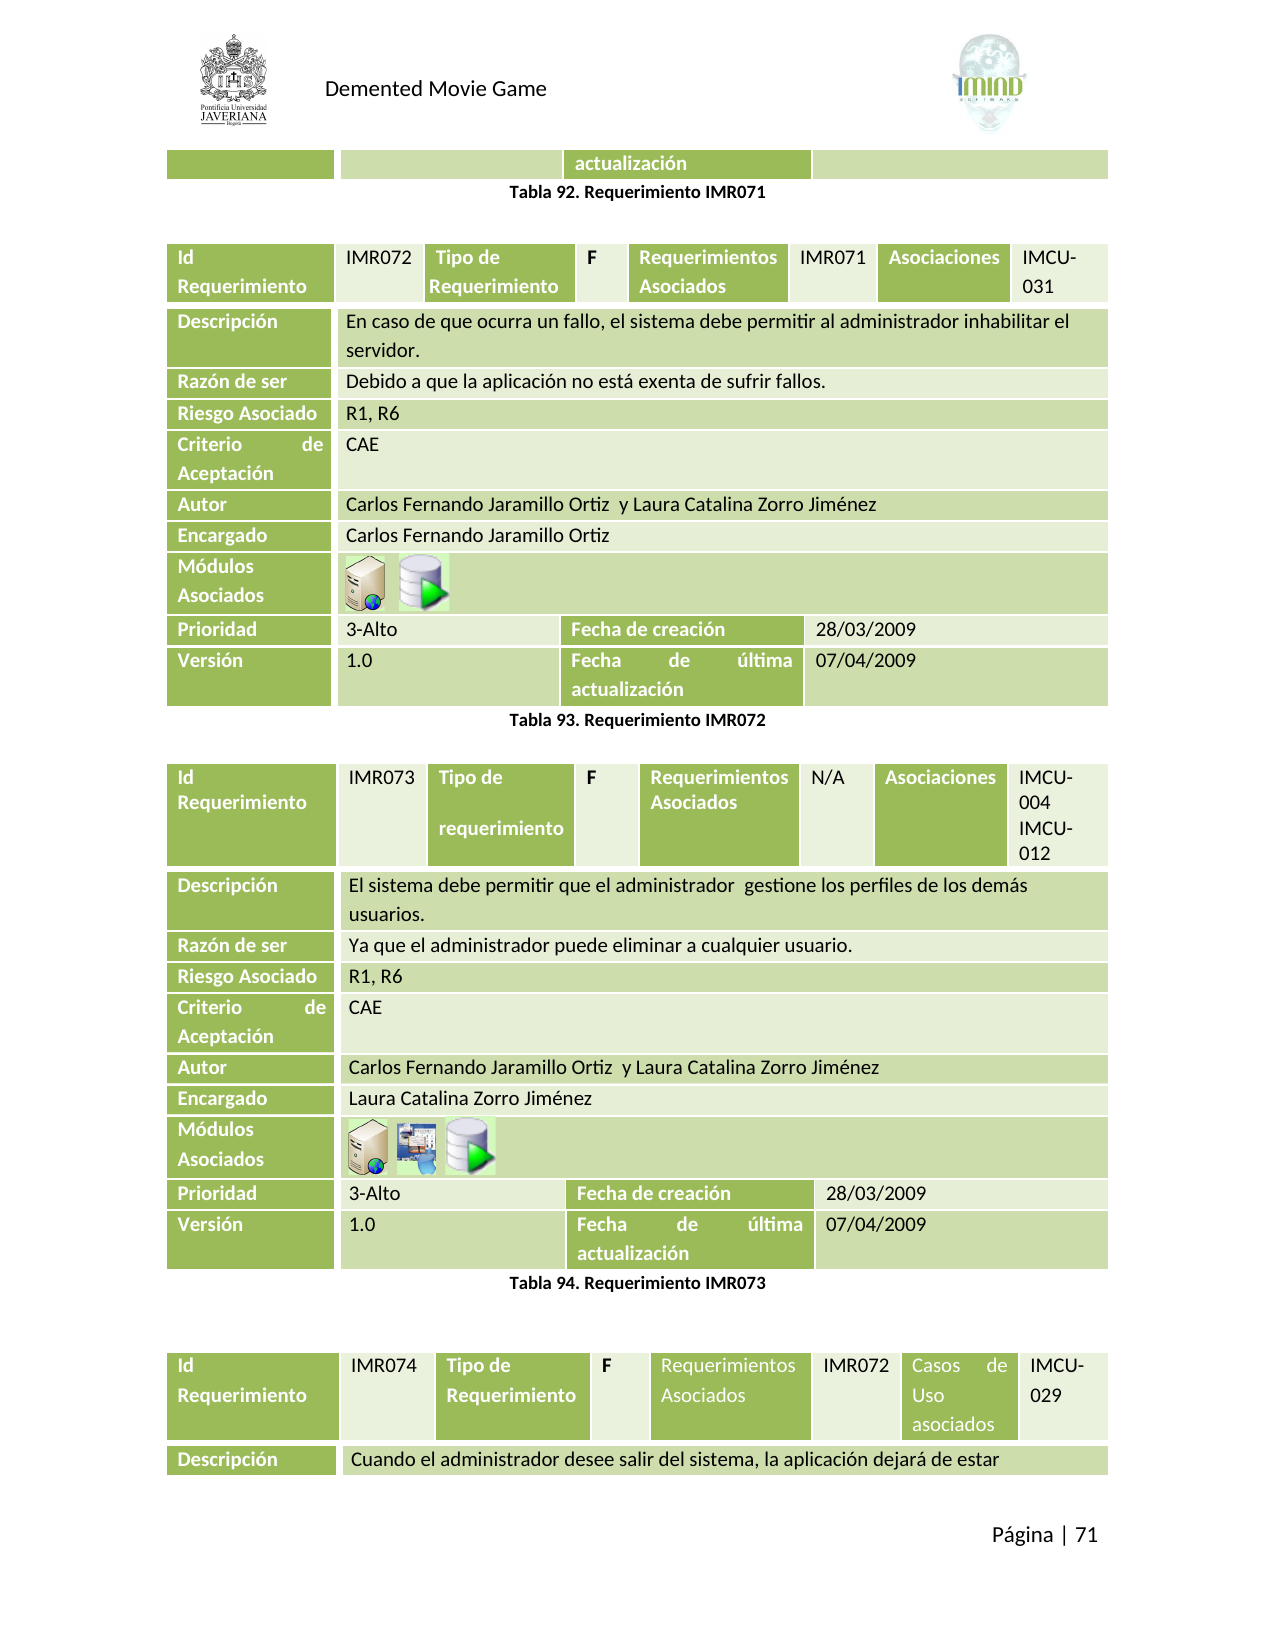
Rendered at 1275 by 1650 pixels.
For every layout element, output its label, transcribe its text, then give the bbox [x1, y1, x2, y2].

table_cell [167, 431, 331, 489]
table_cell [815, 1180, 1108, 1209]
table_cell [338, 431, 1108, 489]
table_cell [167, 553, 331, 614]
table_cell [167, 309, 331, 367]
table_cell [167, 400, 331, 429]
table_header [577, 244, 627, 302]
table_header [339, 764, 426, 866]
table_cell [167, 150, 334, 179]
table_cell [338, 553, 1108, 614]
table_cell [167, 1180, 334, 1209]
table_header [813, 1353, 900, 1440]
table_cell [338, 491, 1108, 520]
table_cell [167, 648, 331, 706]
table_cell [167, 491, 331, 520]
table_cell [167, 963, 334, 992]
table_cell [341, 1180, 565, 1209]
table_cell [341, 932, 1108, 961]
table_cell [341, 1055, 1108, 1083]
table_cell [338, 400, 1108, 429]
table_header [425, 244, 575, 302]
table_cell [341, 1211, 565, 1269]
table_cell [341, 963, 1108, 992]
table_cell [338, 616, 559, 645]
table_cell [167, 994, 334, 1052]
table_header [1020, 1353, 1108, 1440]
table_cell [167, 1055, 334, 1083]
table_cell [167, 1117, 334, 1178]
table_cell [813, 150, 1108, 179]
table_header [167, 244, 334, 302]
picture [200, 34, 267, 126]
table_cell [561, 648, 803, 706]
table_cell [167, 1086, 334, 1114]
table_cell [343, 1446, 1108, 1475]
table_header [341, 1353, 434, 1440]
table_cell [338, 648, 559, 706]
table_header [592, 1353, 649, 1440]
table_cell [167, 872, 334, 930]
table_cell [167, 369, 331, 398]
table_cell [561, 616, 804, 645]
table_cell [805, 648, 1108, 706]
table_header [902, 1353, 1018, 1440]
text Tabla 94. Requerimiento IMR073 [177, 1271, 1098, 1294]
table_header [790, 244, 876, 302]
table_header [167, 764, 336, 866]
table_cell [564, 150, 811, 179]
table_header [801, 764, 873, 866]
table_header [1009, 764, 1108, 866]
text Tabla 92. Requerimiento IMR071 [177, 181, 1098, 204]
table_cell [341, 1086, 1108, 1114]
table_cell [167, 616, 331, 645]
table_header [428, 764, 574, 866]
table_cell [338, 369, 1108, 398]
picture [345, 556, 385, 611]
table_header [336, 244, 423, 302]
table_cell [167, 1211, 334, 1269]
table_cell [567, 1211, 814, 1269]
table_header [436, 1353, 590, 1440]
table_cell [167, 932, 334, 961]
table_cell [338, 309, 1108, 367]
picture [398, 553, 450, 611]
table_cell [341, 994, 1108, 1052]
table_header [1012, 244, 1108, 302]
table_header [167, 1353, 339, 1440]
picture [445, 1116, 496, 1175]
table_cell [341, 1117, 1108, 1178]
picture [951, 34, 1033, 138]
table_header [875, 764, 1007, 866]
text Tabla 93. Requerimiento IMR072 [177, 708, 1098, 731]
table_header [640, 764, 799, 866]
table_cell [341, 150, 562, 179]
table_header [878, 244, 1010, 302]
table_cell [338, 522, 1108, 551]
picture [348, 1119, 388, 1175]
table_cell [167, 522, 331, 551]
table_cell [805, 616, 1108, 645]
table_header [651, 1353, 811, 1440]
picture [397, 1123, 436, 1175]
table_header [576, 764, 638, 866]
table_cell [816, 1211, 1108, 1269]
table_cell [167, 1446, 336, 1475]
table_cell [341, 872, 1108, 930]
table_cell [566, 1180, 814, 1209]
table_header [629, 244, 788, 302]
